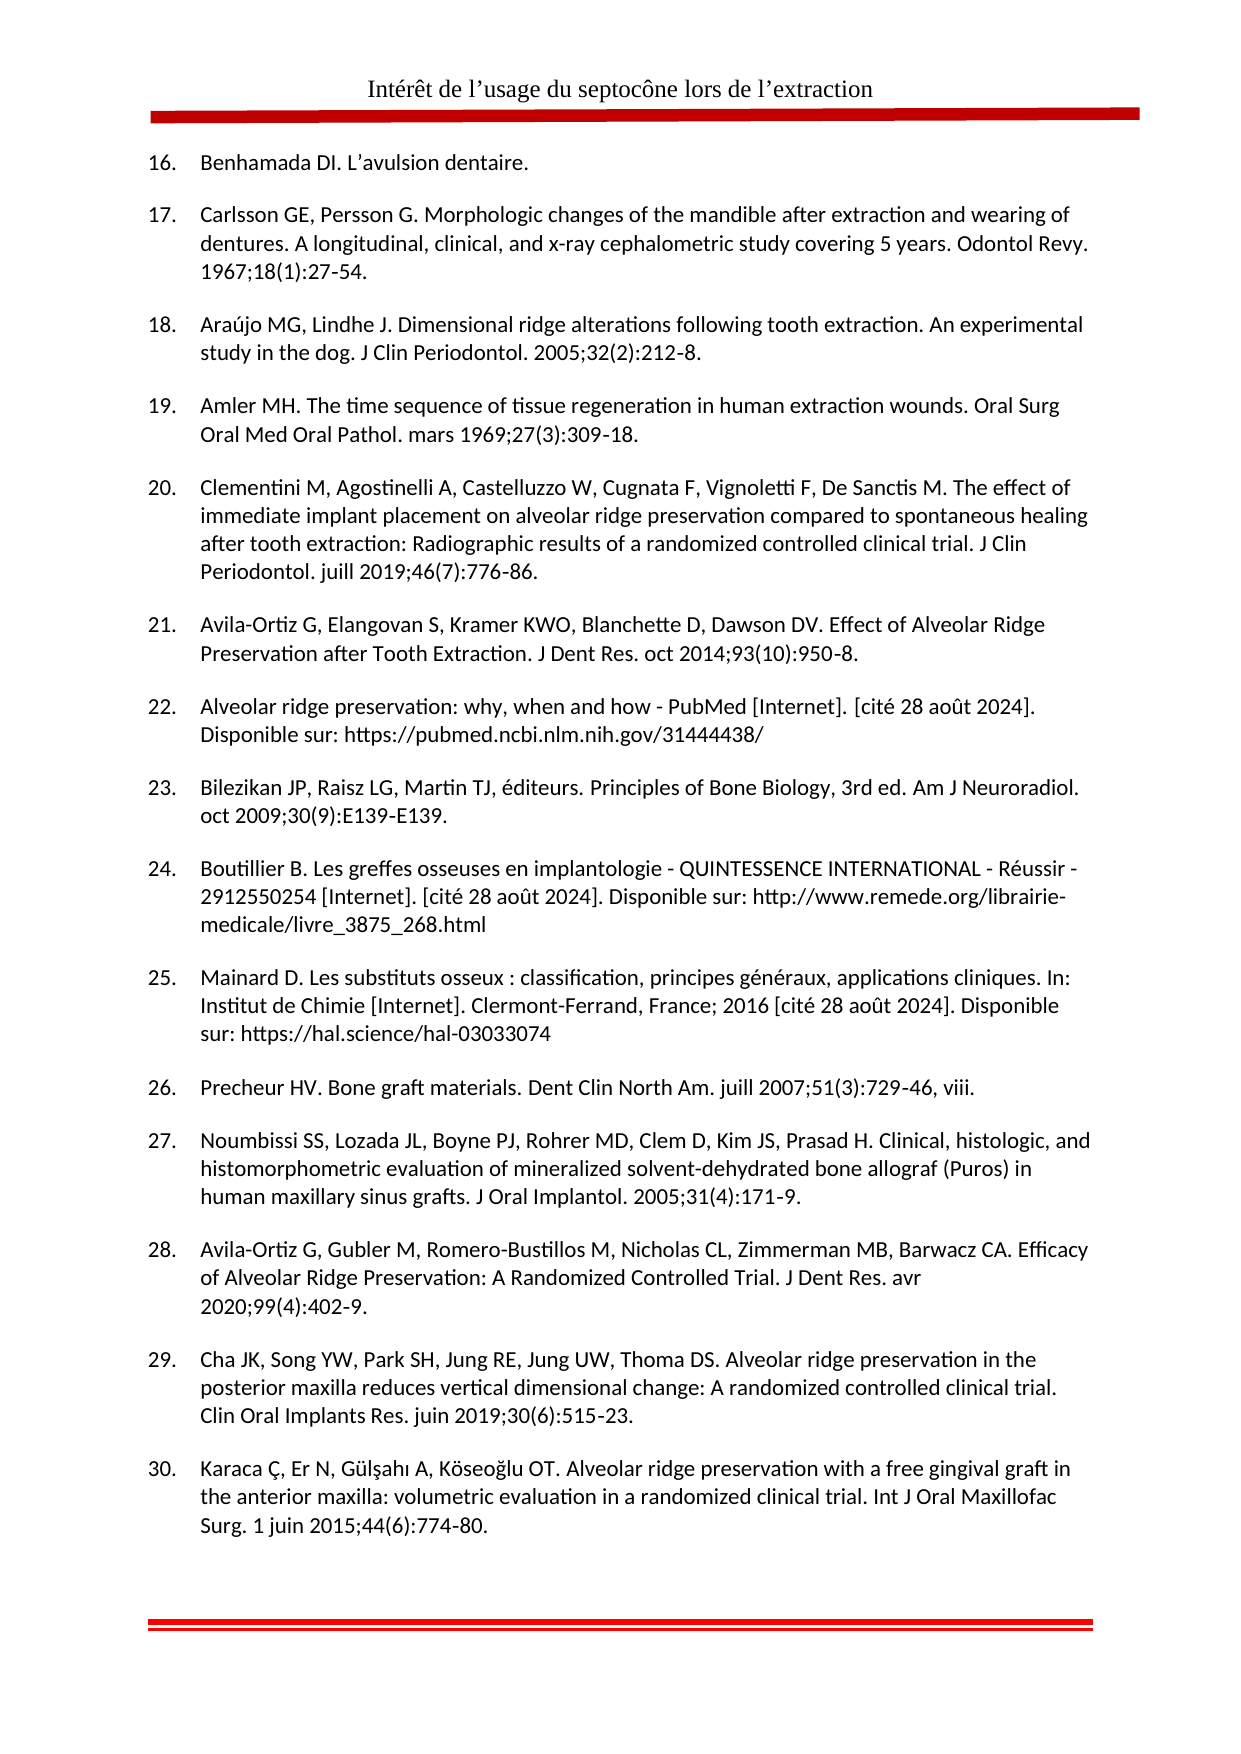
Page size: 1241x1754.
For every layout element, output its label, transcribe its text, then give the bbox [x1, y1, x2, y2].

text 30. Karaca Ç, Er N, Gülşahı A, Köseoğlu OT. Alveolar ridge preservation with a free gingival graft in the anterior maxilla: volumetric evaluation in a randomized clinical trial. Int J Oral Maxillofac Surg. 1 juin 2015;44(6):774‑80. [148, 1454, 1093, 1539]
text 16. Benhamada DI. L’avulsion dentaire. [148, 148, 1093, 176]
text 23. Bilezikan JP, Raisz LG, Martin TJ, éditeurs. Principles of Bone Biology, 3rd ed. Am J Neuroradiol. oct 2009;30(9):E139‑E139. [148, 773, 1093, 829]
text 29. Cha JK, Song YW, Park SH, Jung RE, Jung UW, Thoma DS. Alveolar ridge preservation in the posterior maxilla reduces vertical dimensional change: A randomized controlled clinical trial. Clin Oral Implants Res. juin 2019;30(6):515‑23. [148, 1345, 1093, 1429]
text 22. Alveolar ridge preservation: why, when and how - PubMed [Internet]. [cité 28 août 2024]. Disponible sur: https://pubmed.ncbi.nlm.nih.gov/31444438/ [148, 692, 1093, 748]
text 27. Noumbissi SS, Lozada JL, Boyne PJ, Rohrer MD, Clem D, Kim JS, Prasad H. Clinical, histologic, and histomorphometric evaluation of mineralized solvent-dehydrated bone allograf (Puros) in human maxillary sinus grafts. J Oral Implantol. 2005;31(4):171‑9. [148, 1126, 1093, 1211]
text 19. Amler MH. The time sequence of tissue regeneration in human extraction wounds. Oral Surg Oral Med Oral Pathol. mars 1969;27(3):309‑18. [148, 392, 1093, 448]
text 20. Clementini M, Agostinelli A, Castelluzzo W, Cugnata F, Vignoletti F, De Sanctis M. The effect of immediate implant placement on alveolar ridge preservation compared to spontaneous healing after tooth extraction: Radiographic results of a randomized controlled clinical trial. J Clin Periodontol. juill 2019;46(7):776‑86. [148, 473, 1093, 586]
text 28. Avila-Ortiz G, Gubler M, Romero-Bustillos M, Nicholas CL, Zimmerman MB, Barwacz CA. Efficacy of Alveolar Ridge Preservation: A Randomized Controlled Trial. J Dent Res. avr 2020;99(4):402‑9. [148, 1236, 1093, 1320]
text 25. Mainard D. Les substituts osseux : classification, principes généraux, applications cliniques. In: Institut de Chimie [Internet]. Clermont-Ferrand, France; 2016 [cité 28 août 2024]. Disponible sur: https://hal.science/hal-03033074 [148, 963, 1093, 1048]
text 26. Precheur HV. Bone graft materials. Dent Clin North Am. juill 2007;51(3):729‑46, viii. [148, 1073, 1093, 1101]
text 24. Boutillier B. Les greffes osseuses en implantologie - QUINTESSENCE INTERNATIONAL - Réussir - 2912550254 [Internet]. [cité 28 août 2024]. Disponible sur: http://www.remede.org/librairie-medicale/livre_3875_268.html [148, 854, 1093, 938]
text 17. Carlsson GE, Persson G. Morphologic changes of the mandible after extraction and wearing of dentures. A longitudinal, clinical, and x-ray cephalometric study covering 5 years. Odontol Revy. 1967;18(1):27‑54. [148, 201, 1093, 285]
text 21. Avila-Ortiz G, Elangovan S, Kramer KWO, Blanchette D, Dawson DV. Effect of Alveolar Ridge Preservation after Tooth Extraction. J Dent Res. oct 2014;93(10):950‑8. [148, 611, 1093, 667]
text 18. Araújo MG, Lindhe J. Dimensional ridge alterations following tooth extraction. An experimental study in the dog. J Clin Periodontol. 2005;32(2):212‑8. [148, 310, 1093, 367]
